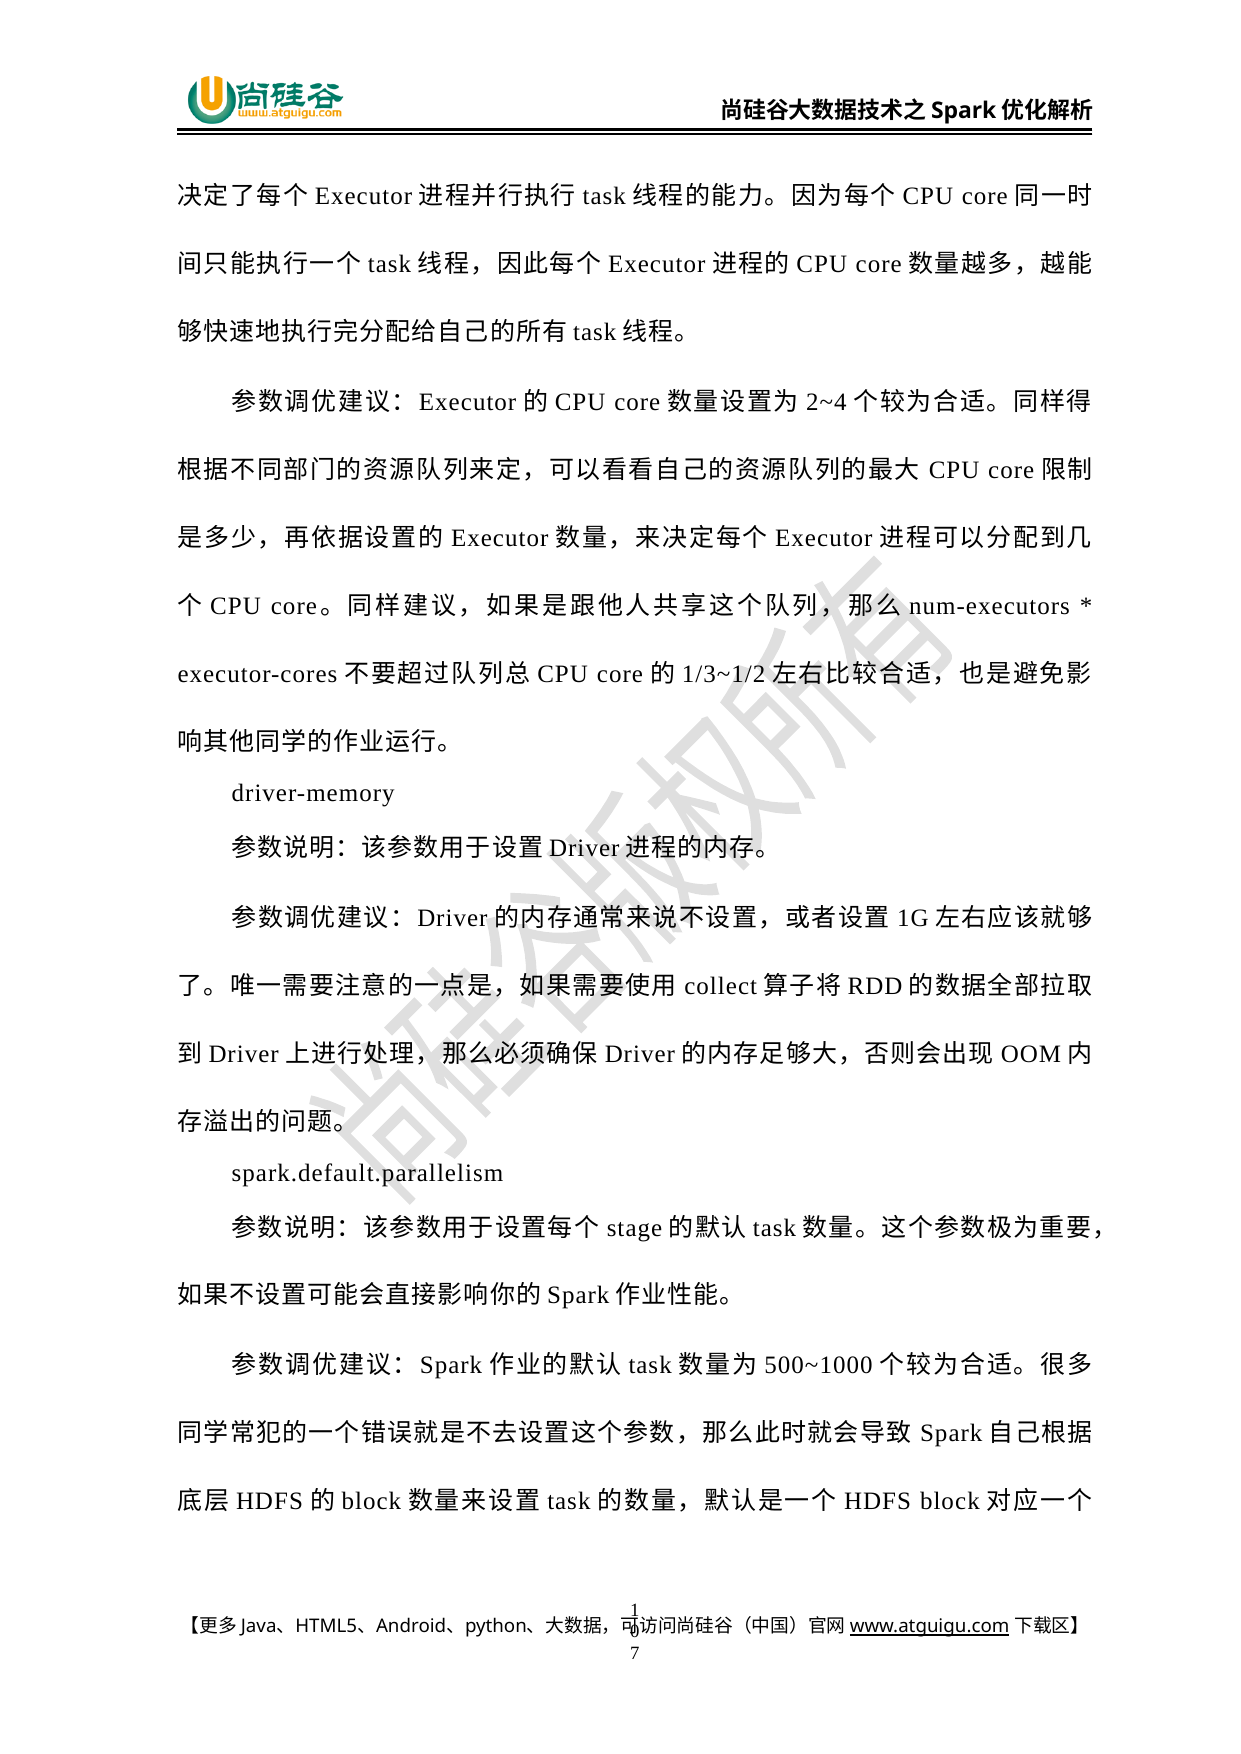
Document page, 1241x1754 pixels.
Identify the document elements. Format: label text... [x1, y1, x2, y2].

text 参数调优建议：Executor的CPU core数量设置为2~4个较为合适。同样得根据不同部门的资源队列来定，可以看看自己的资源队列的最大CPU core限制是多少，再依据设置的Executor数量，来决定每个Executor进程可以分配到几个CPU core。同样建议，如果是跟他人共享这个队列，那么num-executors * executor-cores不要超过队列总CPU core的1/3~1/2左右比较合适，也是避免影响其他同学的作业运行。 [177, 366, 1092, 773]
text 参数调优建议：Driver的内存通常来说不设置，或者设置1G左右应该就够了。唯一需要注意的一点是，如果需要使用collect算子将RDD的数据全部拉取到Driver上进行处理，那么必须确保Driver的内存足够大，否则会出现OOM内存溢出的问题。 [177, 881, 1092, 1153]
text 参数说明：该参数用于设置Driver进程的内存。 [177, 811, 1092, 879]
text spark.default.parallelism [177, 1155, 1092, 1189]
text driver-memory [177, 775, 1092, 809]
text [177, 1329, 1092, 1533]
text 参数说明：该参数用于设置每个stage的默认task数量。这个参数极为重要，如果不设置可能会直接影响你的Spark作业性能。 [177, 1191, 1092, 1327]
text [177, 160, 1092, 364]
picture [177, 68, 362, 128]
